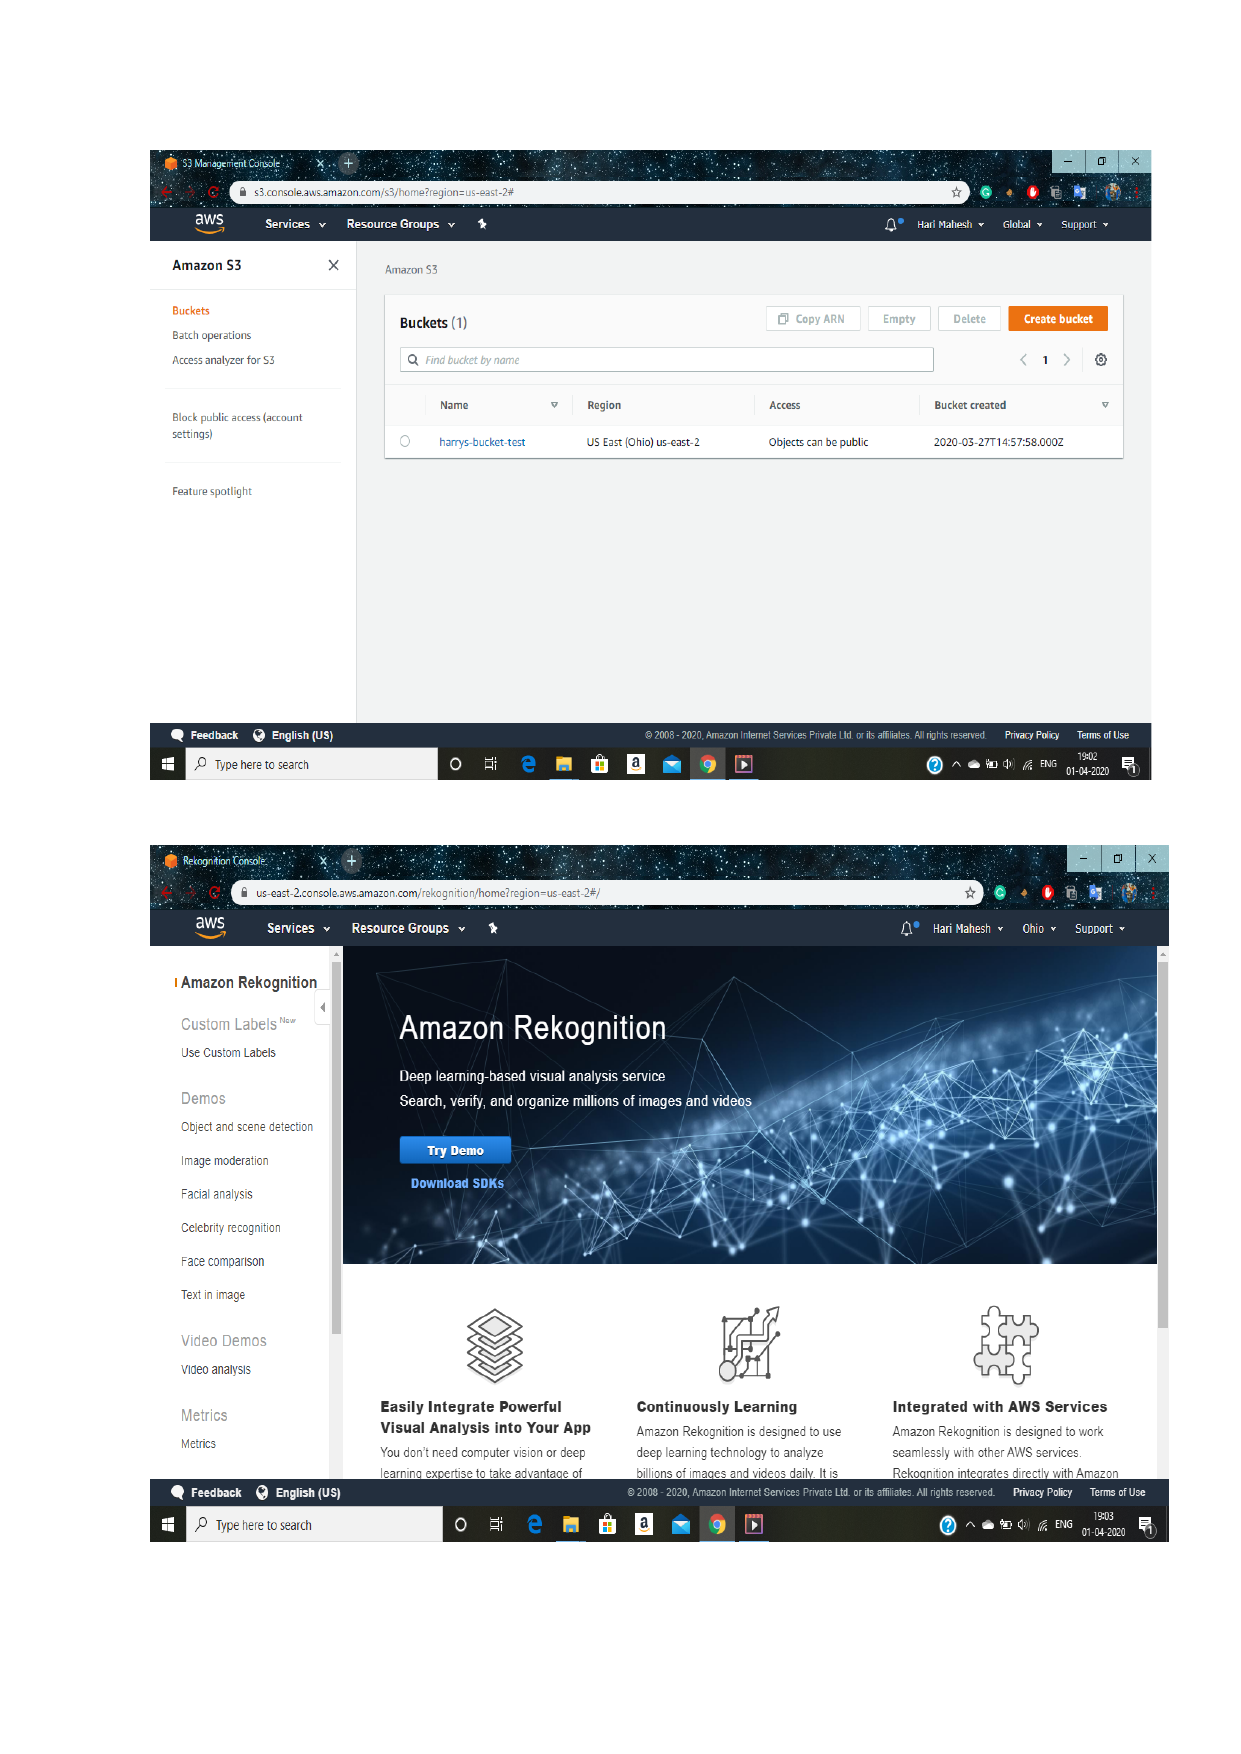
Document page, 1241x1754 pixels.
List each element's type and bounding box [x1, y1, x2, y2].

picture [150, 845, 1169, 1542]
picture [150, 150, 1152, 780]
